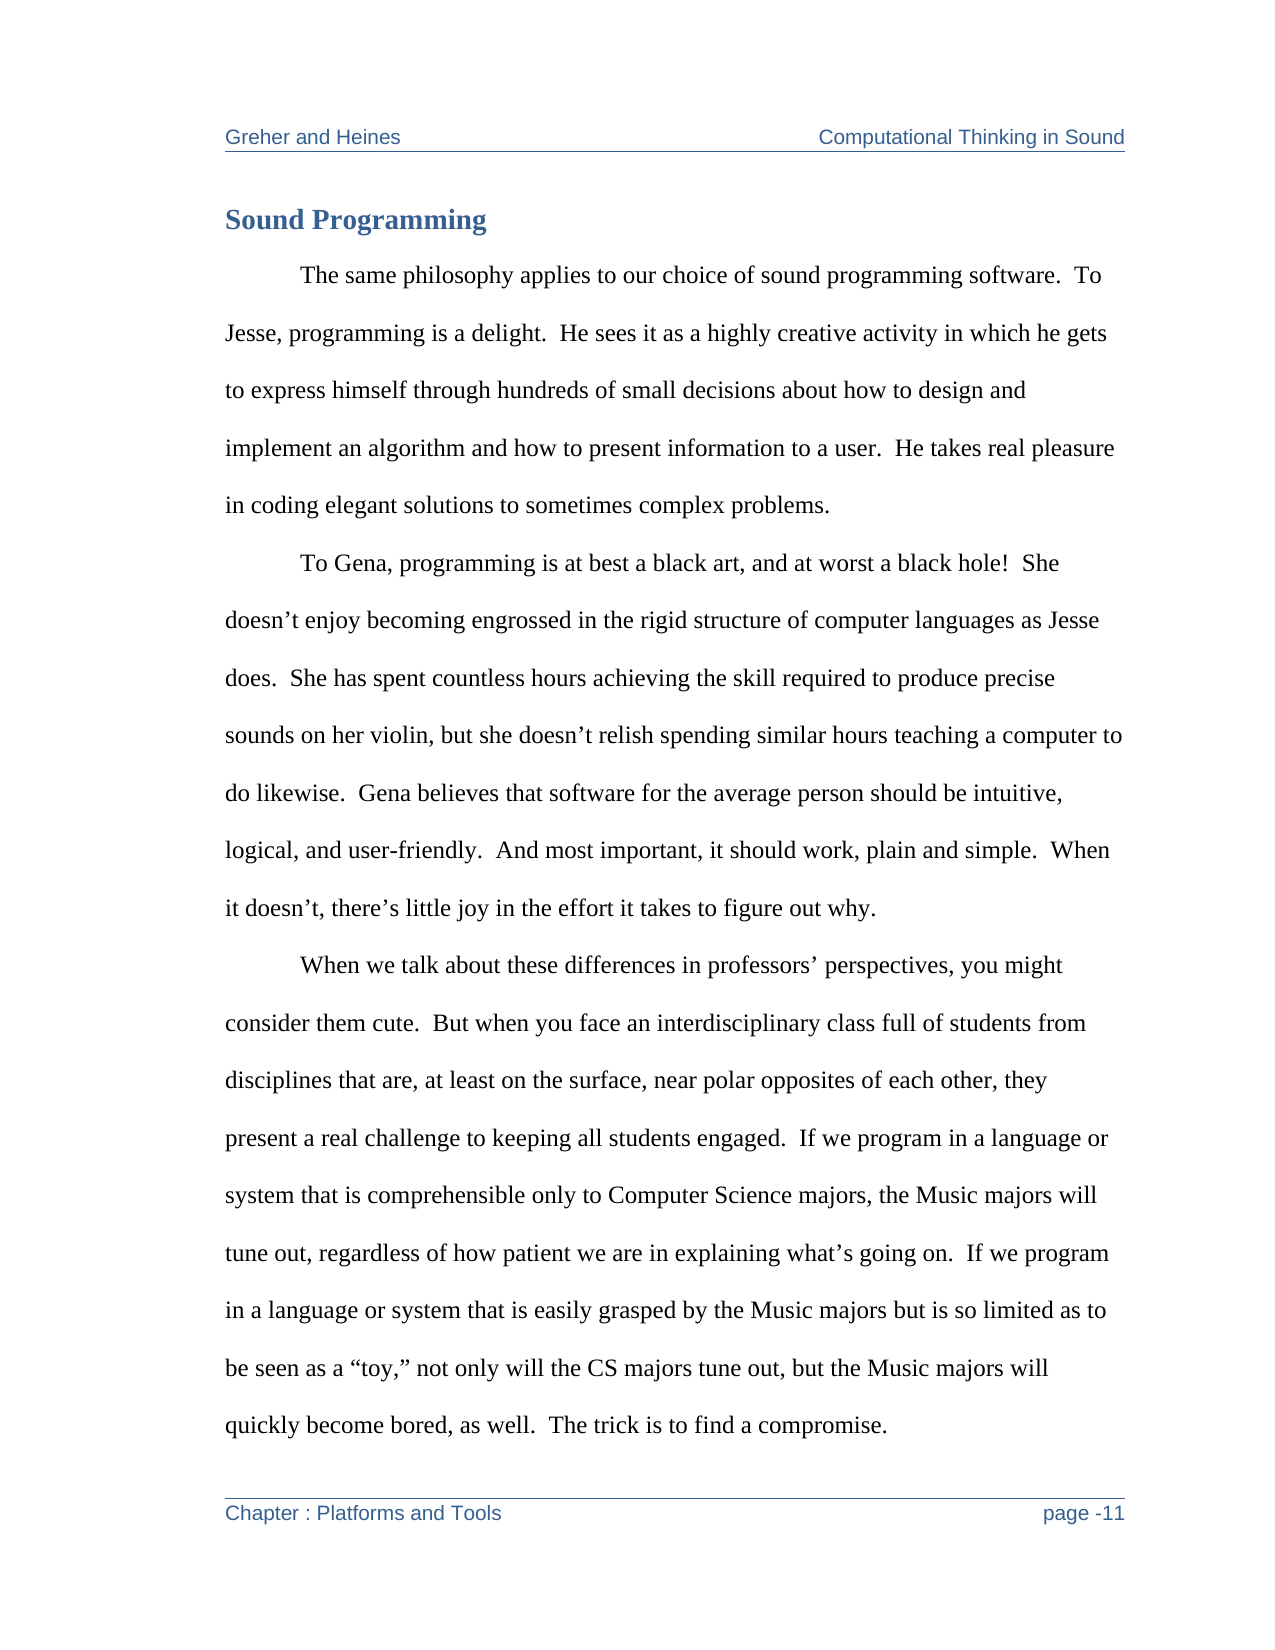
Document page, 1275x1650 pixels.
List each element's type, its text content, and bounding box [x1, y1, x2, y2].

text When we talk about these differences in professors’ perspectives, you might consider them cute. But when you face an interdisciplinary class full of students from disciplines that are, at least on the surface, near polar opposites of each other, they present a real challenge to keeping all students engaged. If we program in a language or system that is comprehensible only to Computer Science majors, the Music majors will tune out, regardless of how patient we are in explaining what’s going on. If we program in a language or system that is easily grasped by the Music majors but is so limited as to be seen as a “toy,” not only will the CS majors tune out, but the Music majors will quickly become bored, as well. The trick is to find a compromise. [225, 951, 1125, 1439]
subtitle Sound Programming [225, 202, 1125, 236]
text To Gena, programming is at best a black art, and at worst a black hole! She doesn’t enjoy becoming engrossed in the rigid structure of computer languages as Jesse does. She has spent countless hours achieving the skill required to produce precise sounds on her violin, but she doesn’t relish spending similar hours teaching a computer to do likewise. Gena believes that software for the average person should be intuitive, logical, and user-friendly. And most important, it should work, plain and simple. When it doesn’t, there’s little joy in the effort it takes to figure out why. [225, 548, 1125, 922]
text The same philosophy applies to our choice of sound programming software. To Jesse, programming is a delight. He sees it as a highly creative activity in which he gets to express himself through hundreds of small decisions about how to design and implement an algorithm and how to present information to a user. He takes real pleasure in coding elegant solutions to sometimes complex problems. [225, 261, 1125, 519]
